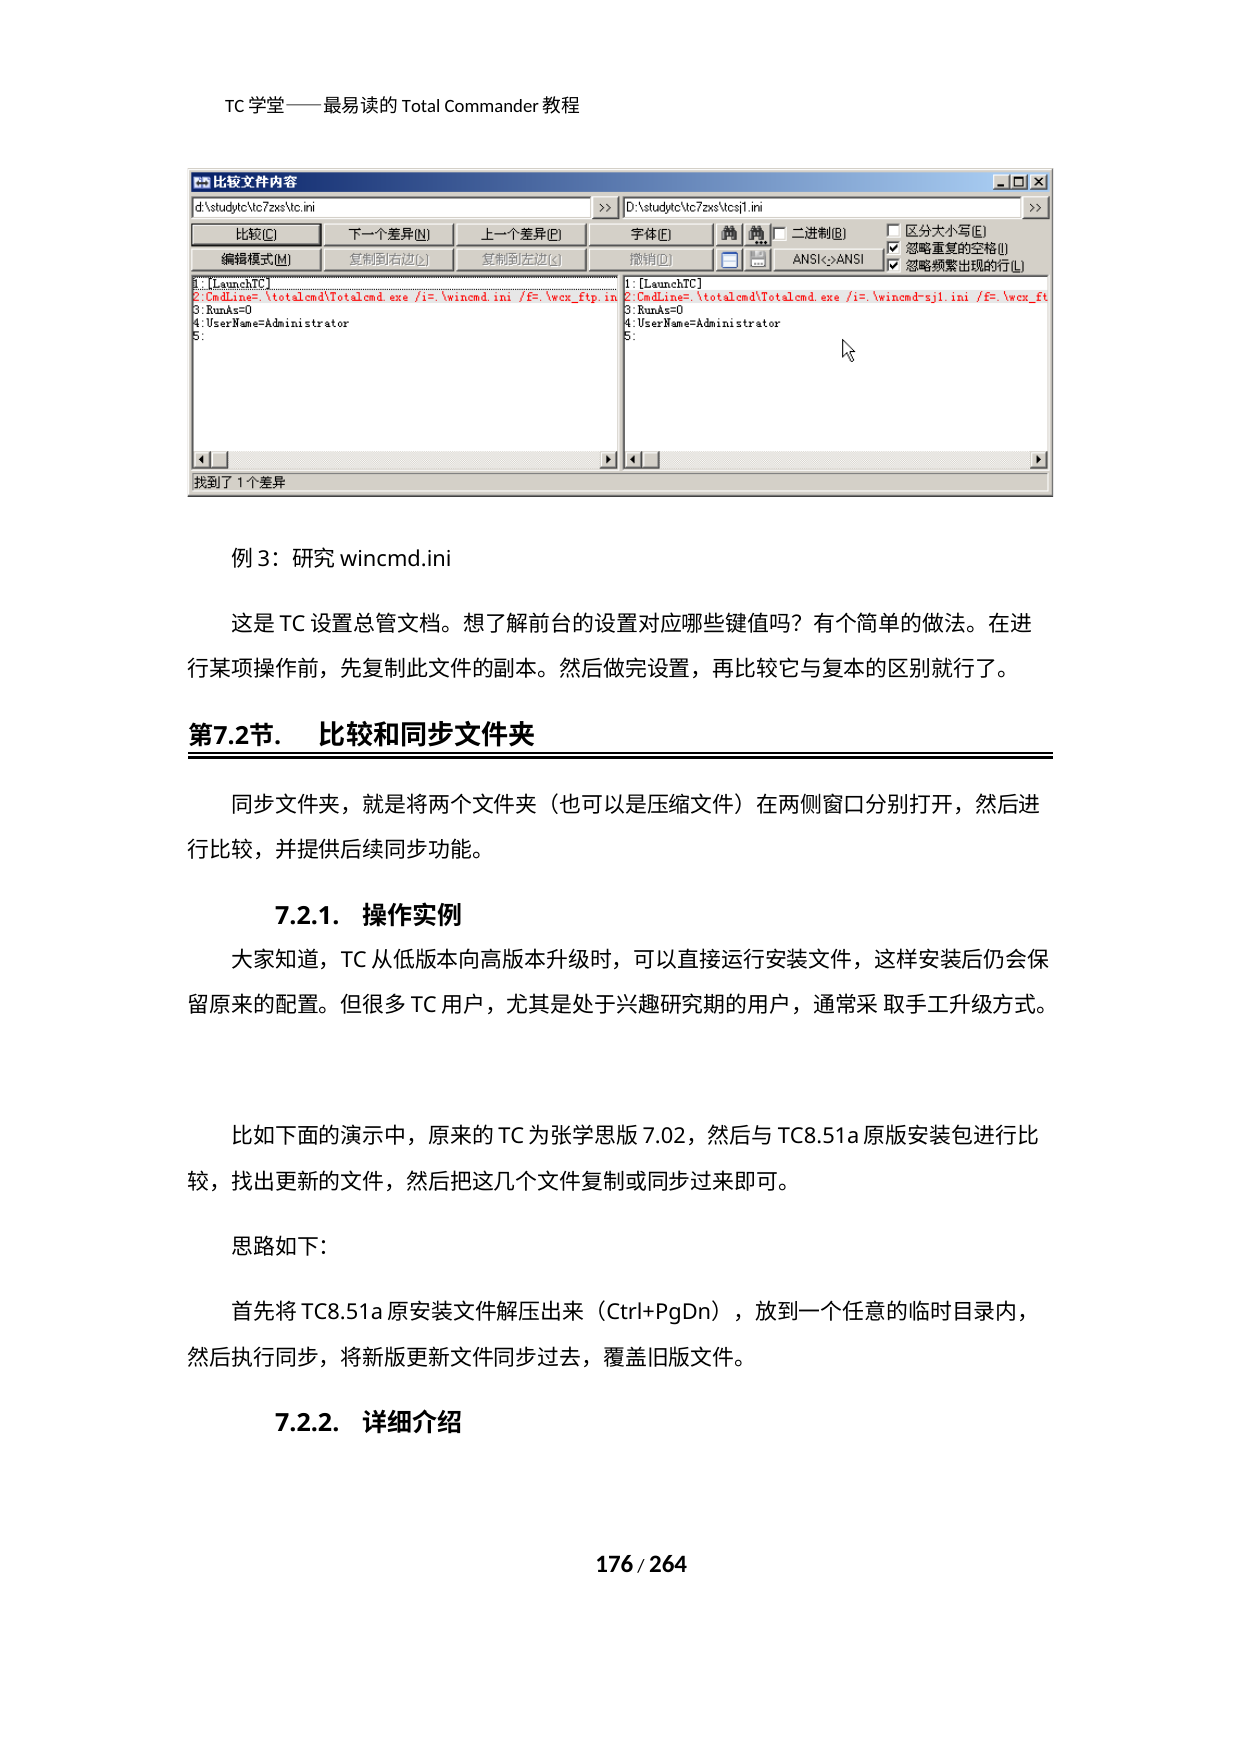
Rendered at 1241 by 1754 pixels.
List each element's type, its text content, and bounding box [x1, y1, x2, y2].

text 思路如下： [187, 1225, 1053, 1265]
text 同步文件夹，就是将两个文件夹（也可以是压缩文件）在两侧窗口分别打开，然后进行比较，并提供后续同步功能。 [187, 783, 1053, 868]
text 比如下面的演示中，原来的TC为张学思版7.02，然后与TC8.51a原版安装包进行比较，找出更新的文件，然后把这几个文件复制或同步过来即可。 [187, 1114, 1053, 1199]
text 这是TC设置总管文档。想了解前台的设置对应哪些键值吗？有个简单的做法。在进行某项操作前，先复制此文件的副本。然后做完设置，再比较它与复本的区别就行了。 [187, 602, 1053, 687]
picture [187, 168, 1054, 497]
text 首先将TC8.51a原安装文件解压出来（Ctrl+PgDn），放到一个任意的临时目录内，然后执行同步，将新版更新文件同步过去，覆盖旧版文件。 [187, 1290, 1053, 1376]
text 大家知道，TC从低版本向高版本升级时，可以直接运行安装文件，这样安装后仍会保留原来的配置。但很多TC用户，尤其是处于兴趣研究期的用户，通常采 取手工升级方式。 [187, 938, 1053, 1023]
text 例3：研究wincmd.ini [187, 537, 1053, 576]
subtitle 比较和同步文件夹 [187, 713, 1053, 759]
subtitle 操作实例 [275, 893, 1053, 933]
subtitle 详细介绍 [275, 1401, 1053, 1441]
